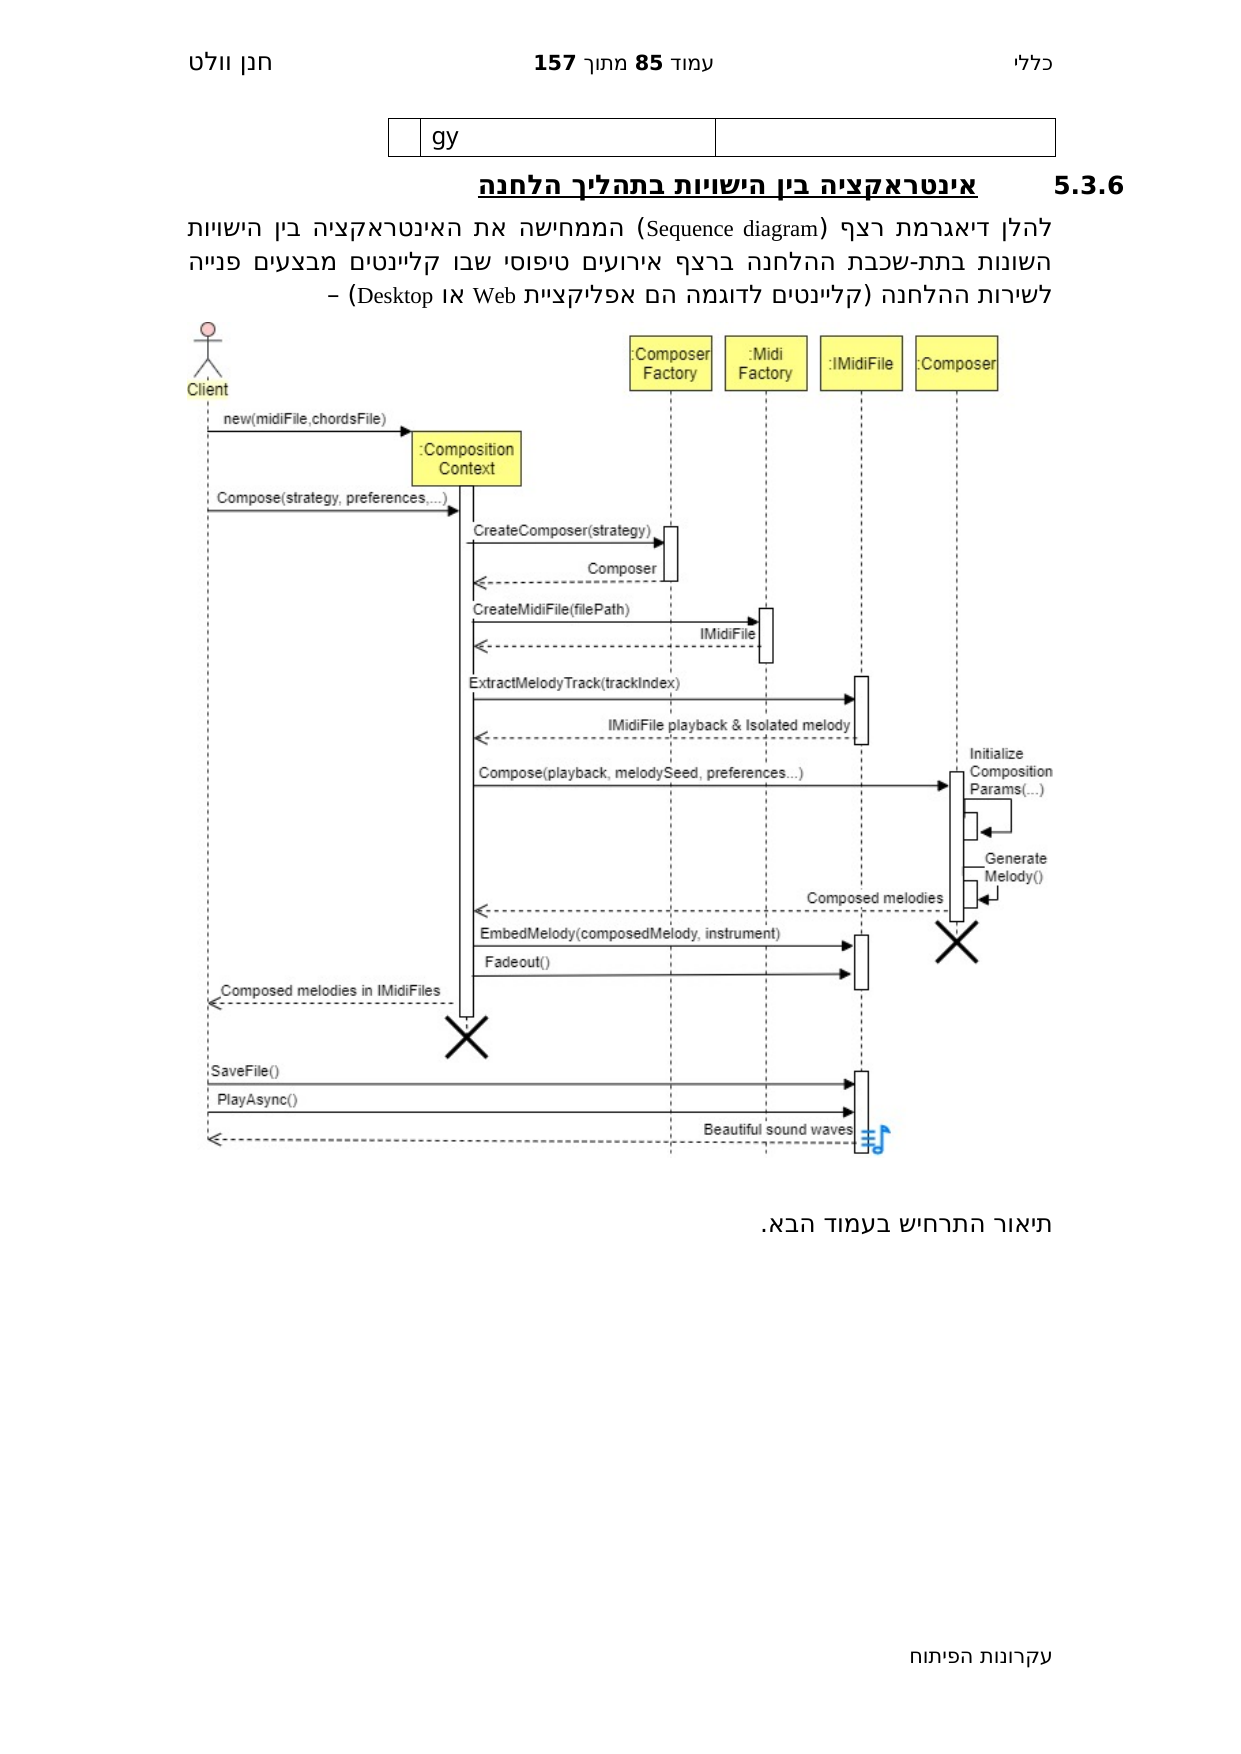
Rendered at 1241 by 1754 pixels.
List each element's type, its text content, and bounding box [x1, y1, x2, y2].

text להלן דיאגרמת רצף (Sequence diagram) הממחישה את האינטראקציה בין הישויות השונות בתת-שכבת ההלחנה ברצף אירועים טיפוסי שבו קליינטים מבצעים פנייה לשירות ההלחנה (קליינטים לדוגמה הם אפליקציית Web או Desktop) – [187, 213, 1053, 309]
text תיאור התרחיש בעמוד הבא. [187, 1209, 1053, 1238]
subtitle אינטראקציה בין הישויות בתהליך הלחנה [187, 169, 1053, 201]
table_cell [716, 119, 1055, 156]
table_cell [421, 119, 715, 156]
picture [187, 322, 1053, 1158]
table_cell 4 [389, 119, 420, 156]
